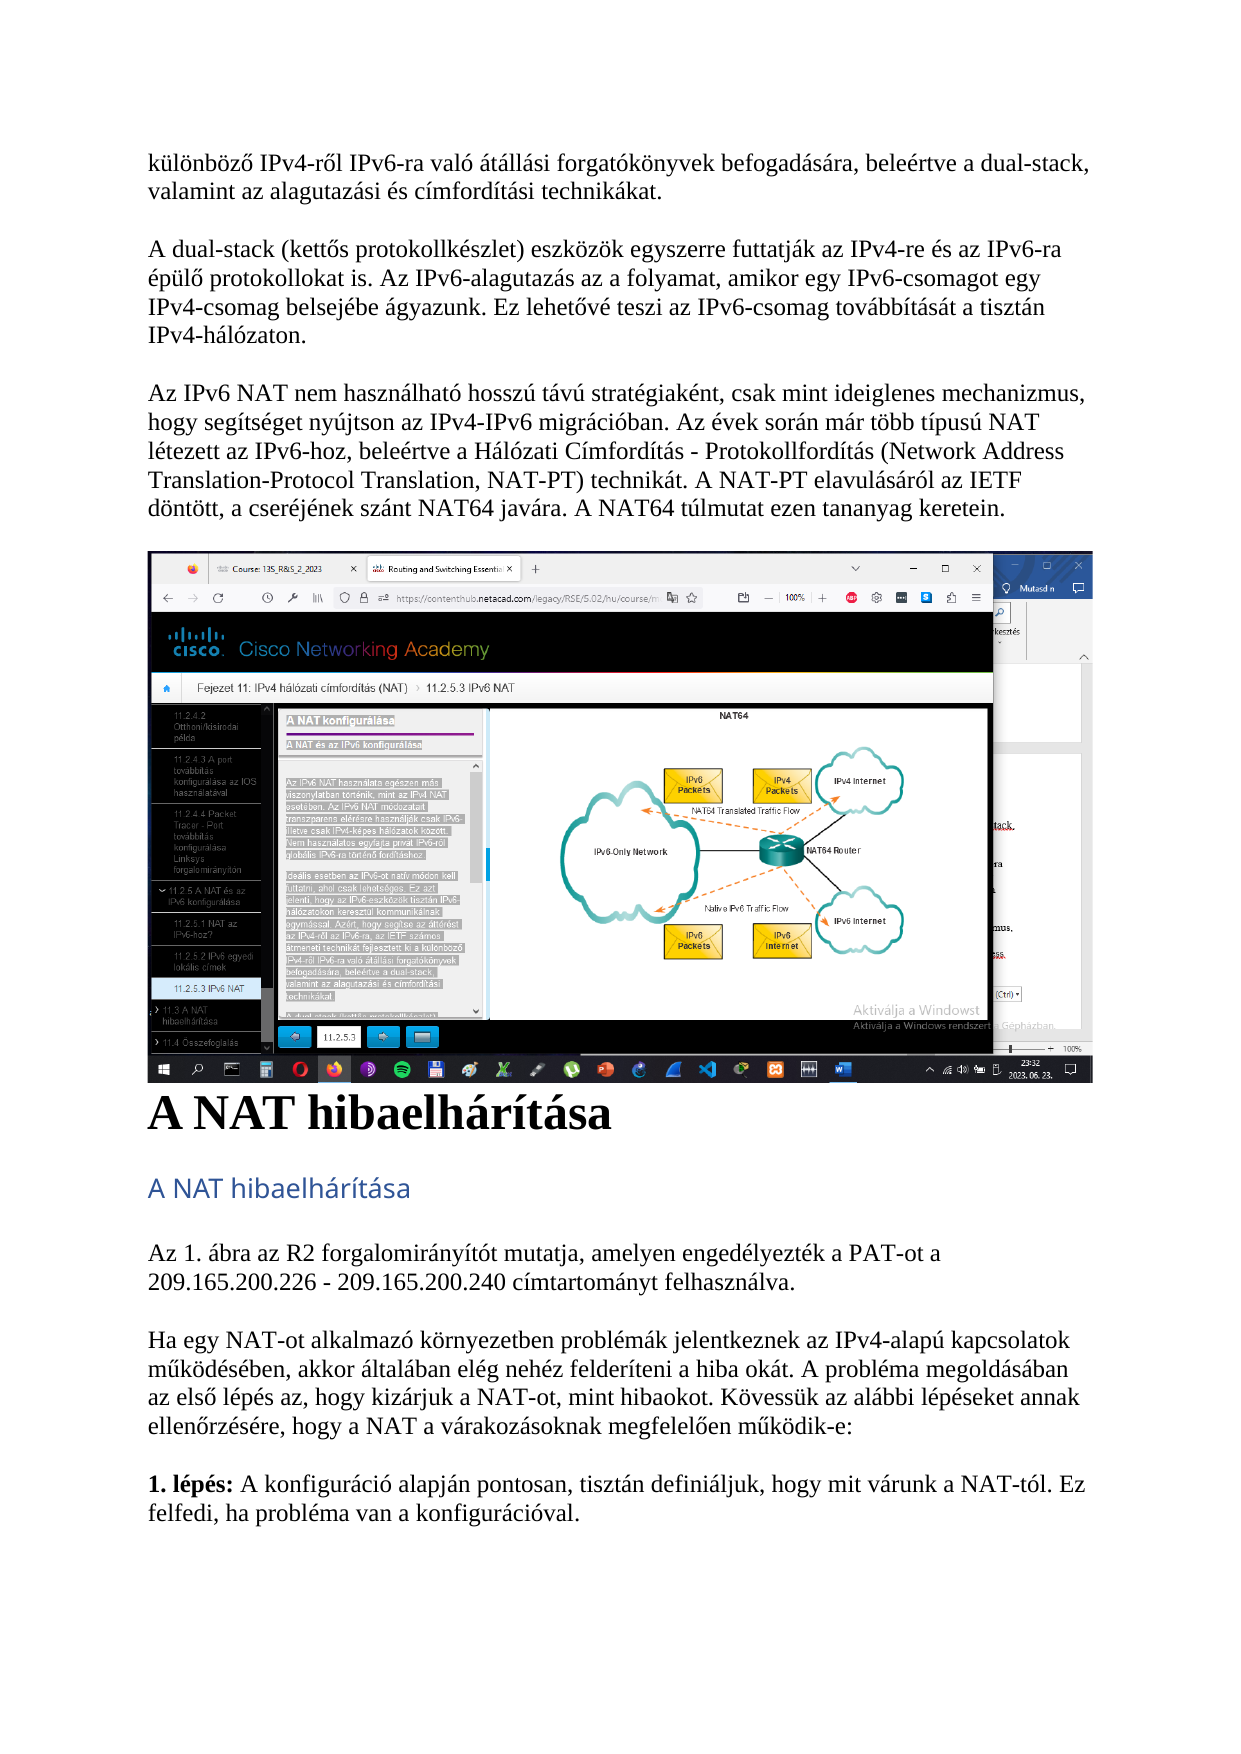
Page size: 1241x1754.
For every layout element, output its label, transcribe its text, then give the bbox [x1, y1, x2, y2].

subtitle A NAT hibaelhárítása [148, 1083, 1093, 1140]
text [148, 148, 1093, 205]
text 1. lépés: A konfiguráció alapján pontosan, tisztán definiáljuk, hogy mit várunk a NAT-tól. Ez felfedi, ha probléma van a konfigurációval. [148, 1469, 1093, 1527]
text Az IPv6 NAT nem használható hosszú távú stratégiaként, csak mint ideiglenes mechanizmus, hogy segítséget nyújtson az IPv4-IPv6 migrációban. Az évek során már több típusú NAT létezett az IPv6-hoz, beleértve a Hálózati Címfordítás - Protokollfordítás (Network Address Translation-Protocol Translation, NAT-PT) technikát. A NAT-PT elavulásáról az IETF döntött, a cseréjének szánt NAT64 javára. A NAT64 túlmutat ezen tananyag keretein. [148, 378, 1093, 522]
picture [147, 551, 1093, 1083]
text Az 1. ábra az R2 forgalomirányítót mutatja, amelyen engedélyezték a PAT-ot a 209.165.200.226 - 209.165.200.240 címtartományt felhasználva. [148, 1238, 1093, 1296]
text A dual-stack (kettős protokollkészlet) eszközök egyszerre futtatják az IPv4-re és az IPv6-ra épülő protokollokat is. Az IPv6-alagutazás az a folyamat, amikor egy IPv6-csomagot egy IPv4-csomag belsejébe ágyazunk. Ez lehetővé teszi az IPv6-csomag továbbítását a tisztán IPv4-hálózaton. [148, 234, 1093, 349]
subtitle A NAT hibaelhárítása [148, 1169, 1093, 1206]
text Ha egy NAT-ot alkalmazó környezetben problémák jelentkeznek az IPv4-alapú kapcsolatok működésében, akkor általában elég nehéz felderíteni a hiba okát. A probléma megoldásában az első lépés az, hogy kizárjuk a NAT-ot, mint hibaokot. Kövessük az alábbi lépéseket annak ellenőrzésére, hogy a NAT a várakozásoknak megfelelően működik-e: [148, 1325, 1093, 1440]
